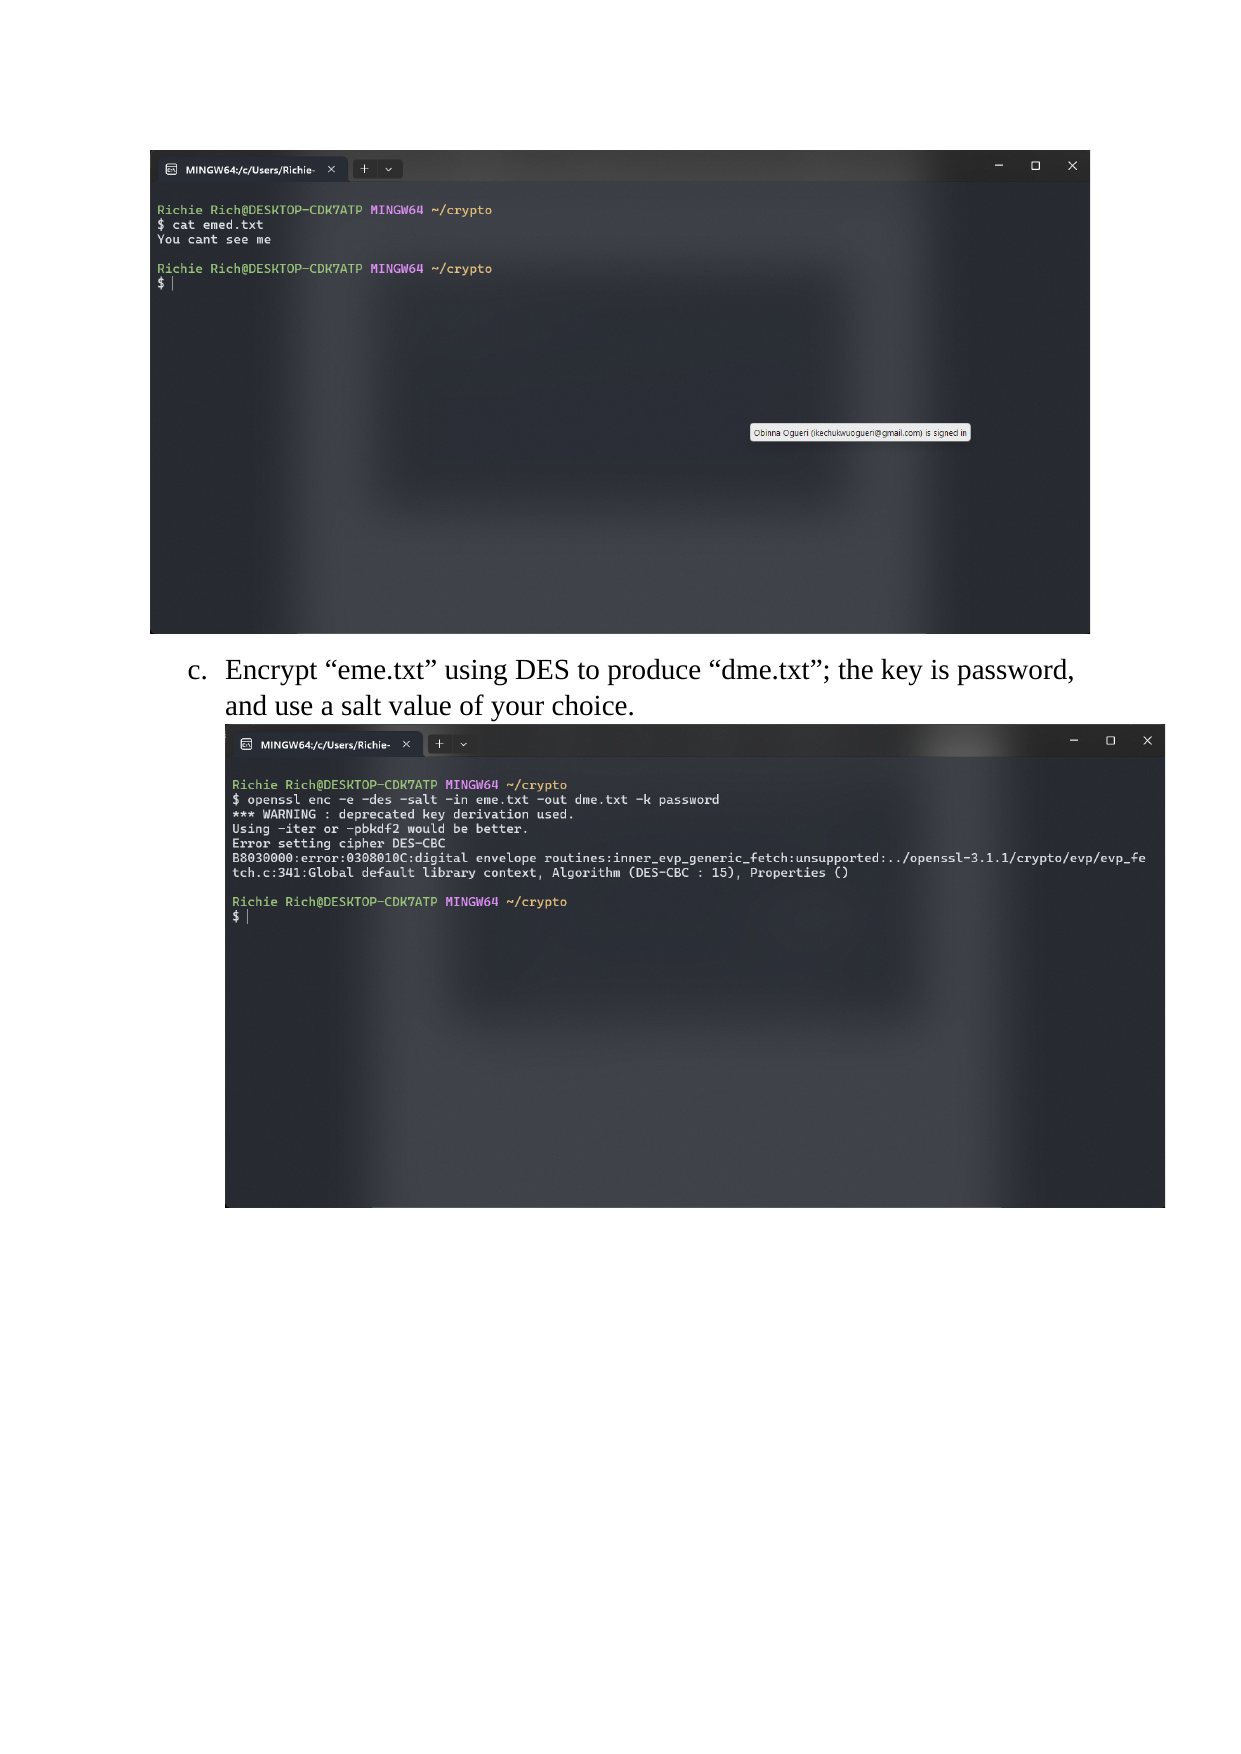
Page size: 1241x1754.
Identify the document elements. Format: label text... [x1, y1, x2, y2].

picture [150, 150, 1091, 634]
picture [225, 724, 1166, 1208]
